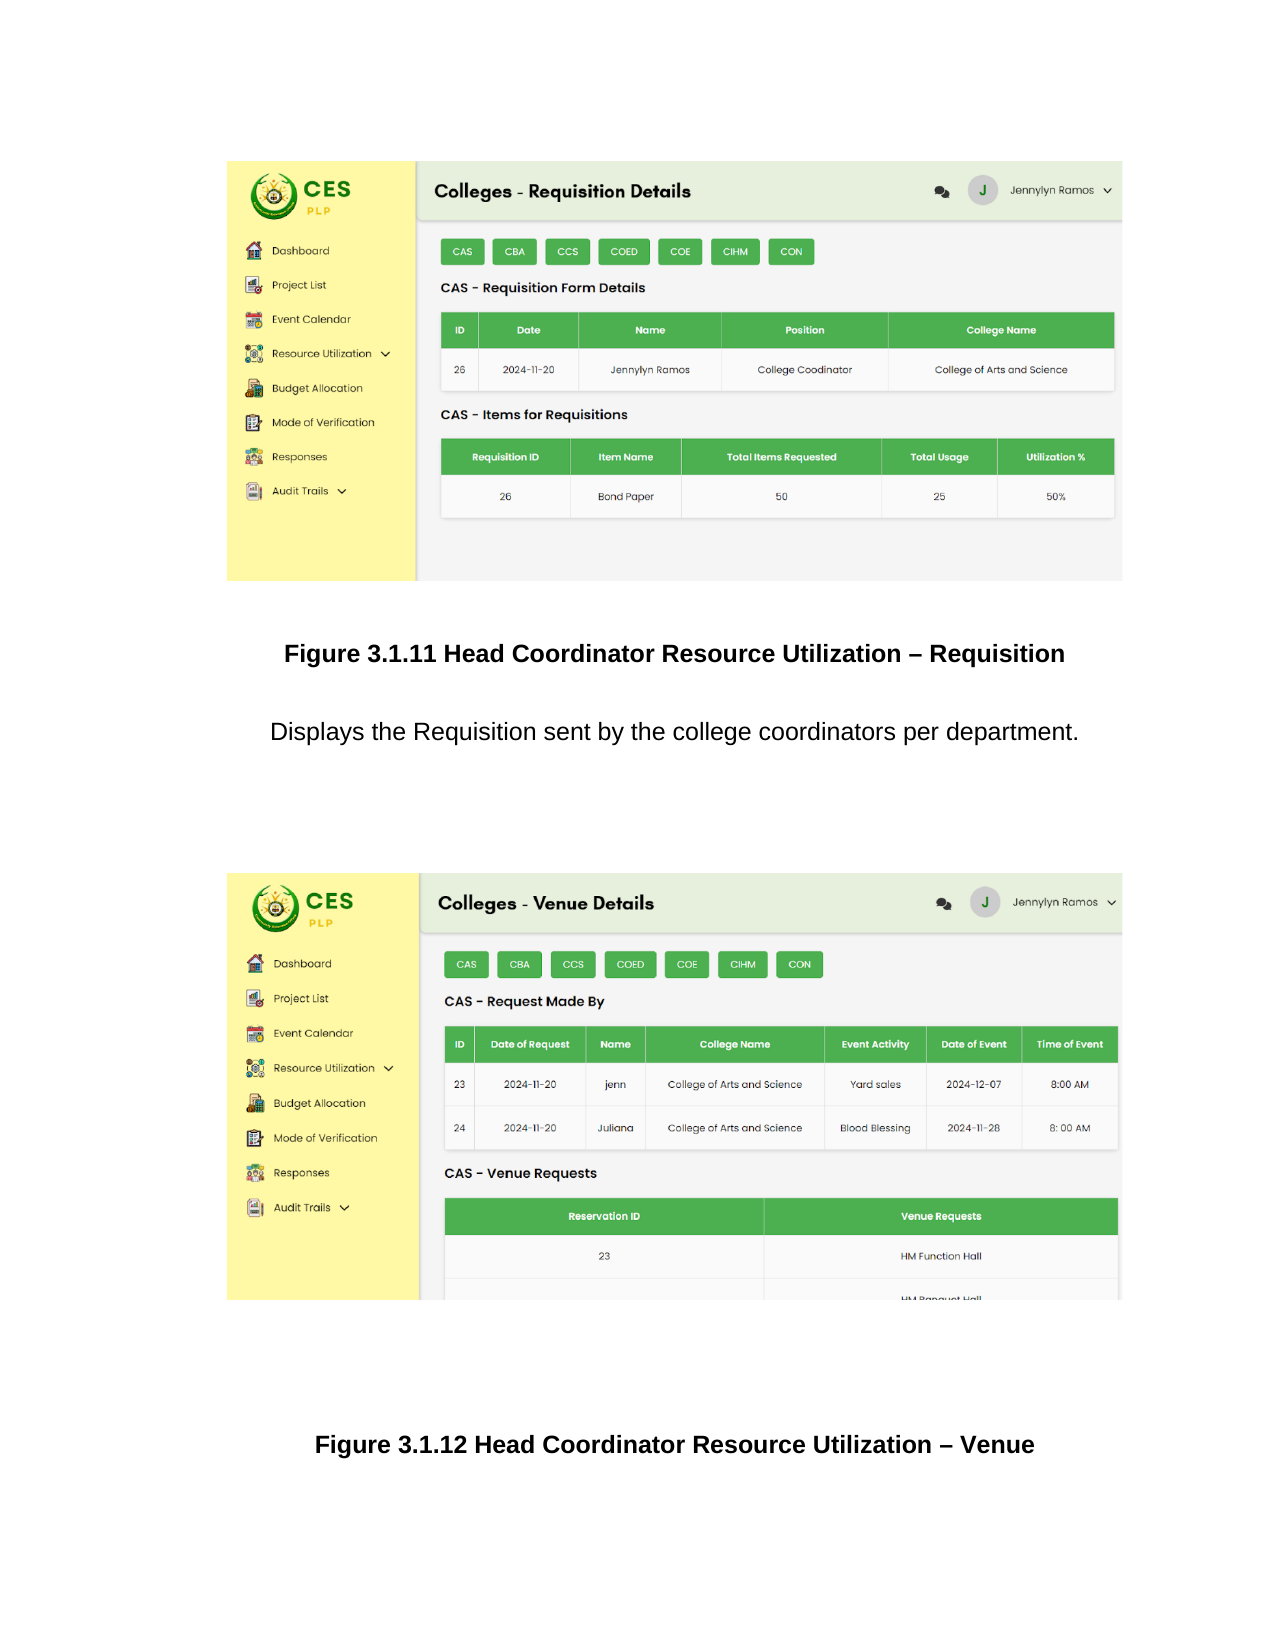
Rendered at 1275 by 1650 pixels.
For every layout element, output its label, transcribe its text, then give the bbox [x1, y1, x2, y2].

picture [225, 873, 1122, 1299]
picture [225, 161, 1122, 580]
text Displays the Requisition sent by the college coordinators per department. [225, 717, 1125, 746]
